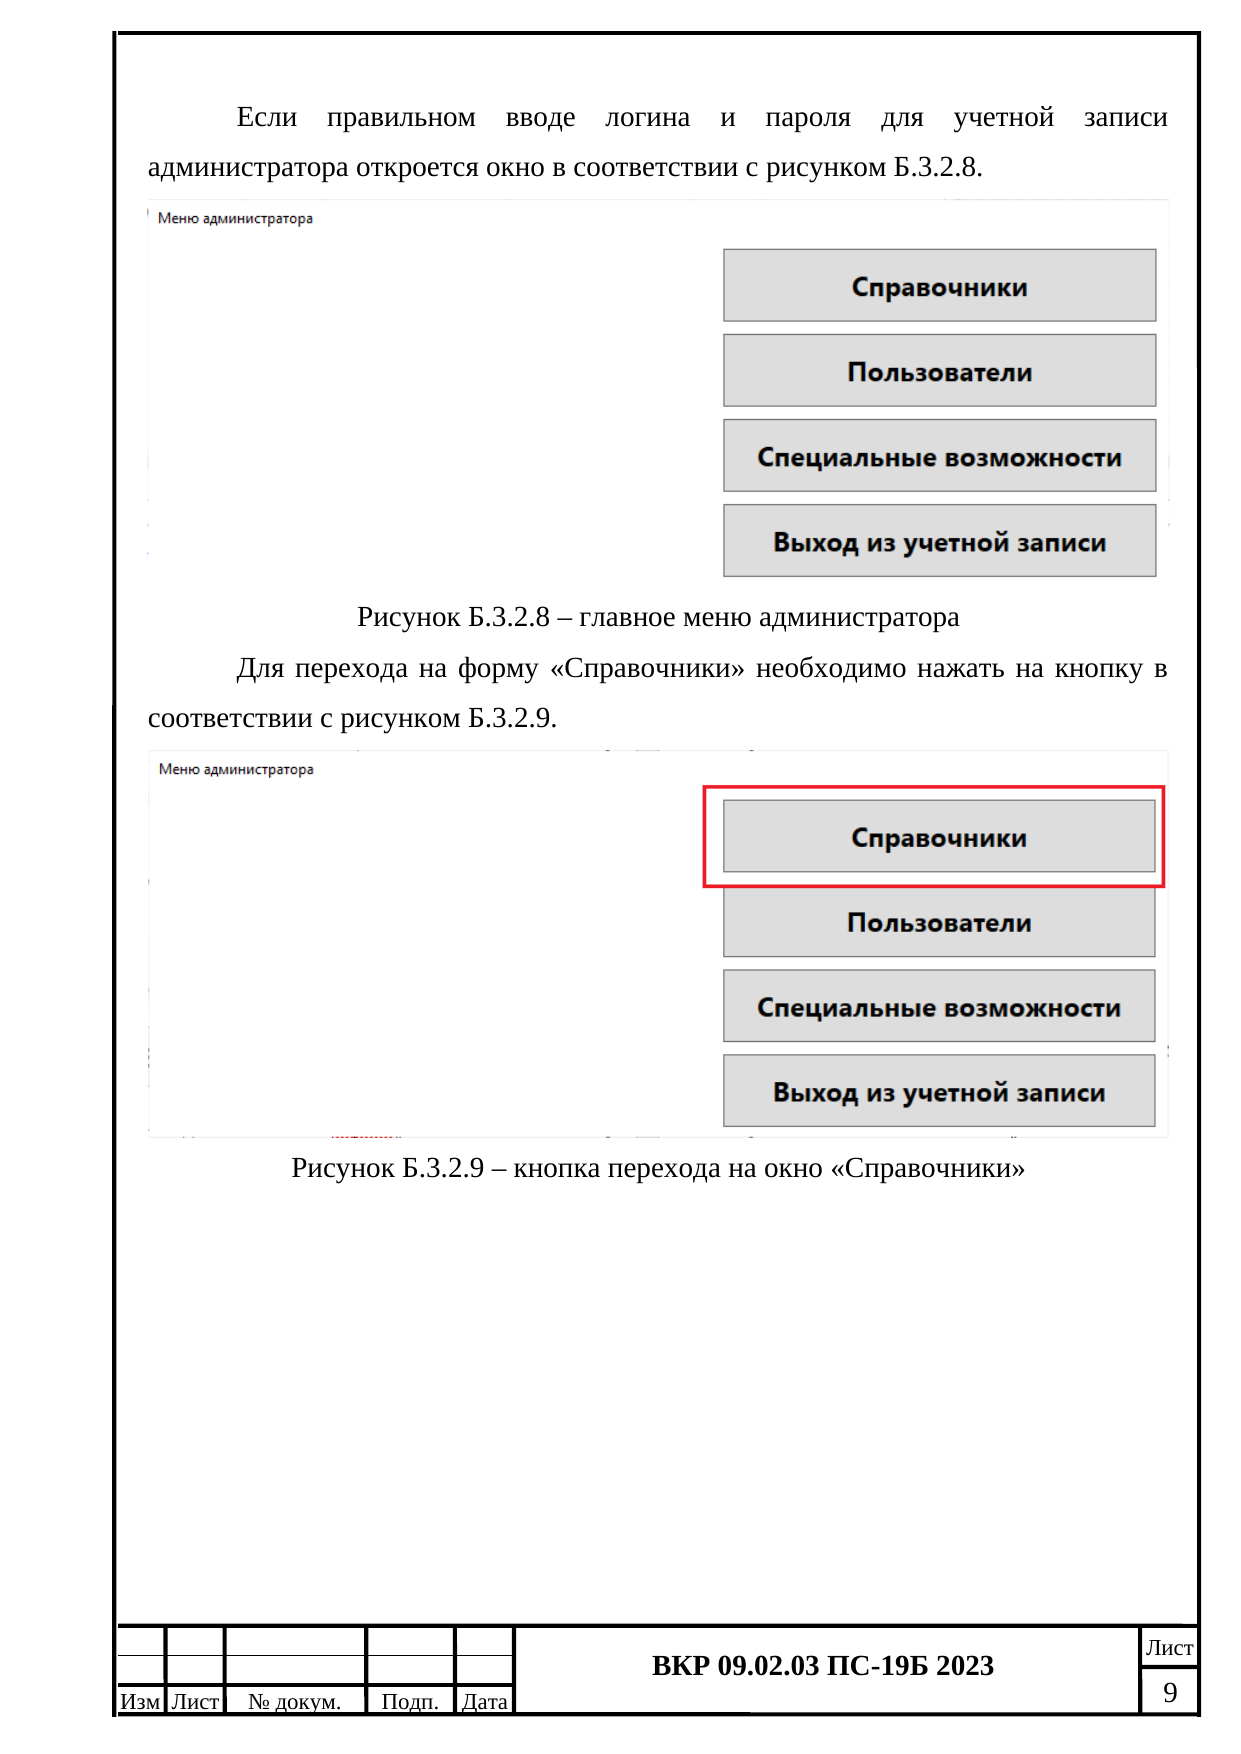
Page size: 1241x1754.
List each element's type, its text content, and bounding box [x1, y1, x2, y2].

text Рисунок Б.3.2.8 – главное меню администратора [148, 599, 1169, 633]
text Для перехода на форму «Справочники» необходимо нажать на кнопку в соответствии с рисунком Б.3.2.9. [148, 650, 1169, 734]
picture [148, 750, 1169, 1138]
picture [147, 199, 1170, 588]
text Если правильном вводе логина и пароля для учетной записи администратора откроется окно в соответствии с рисунком Б.3.2.8. [148, 99, 1169, 183]
text Рисунок Б.3.2.9 – кнопка перехода на окно «Справочники» [148, 1150, 1169, 1183]
